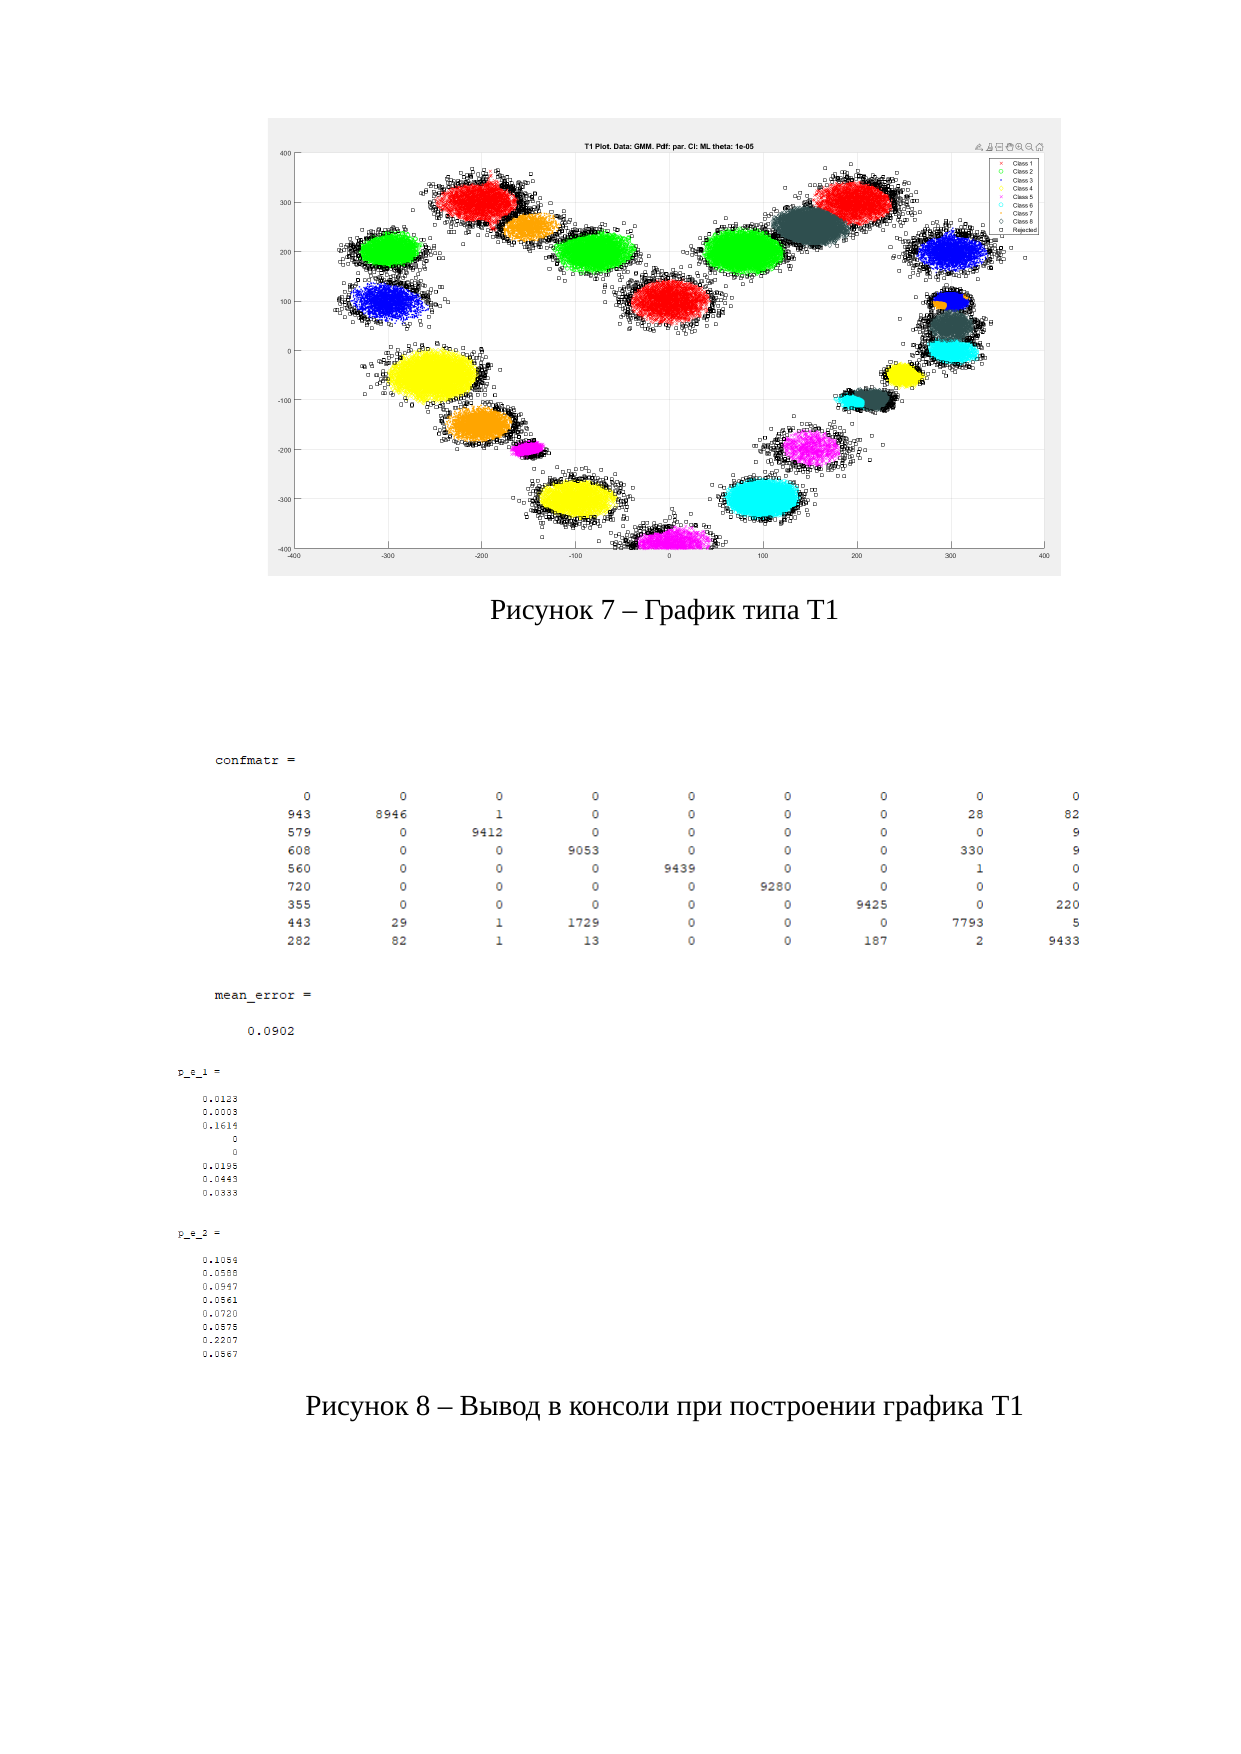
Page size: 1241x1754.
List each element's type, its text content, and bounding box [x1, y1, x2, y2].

picture [213, 742, 1116, 1048]
picture [267, 118, 1061, 576]
text Рисунок 8 – Вывод в консоли при построении графика T1 [177, 1388, 1152, 1421]
picture [177, 1064, 257, 1372]
text Рисунок 7 – График типа Т1 [177, 592, 1152, 626]
